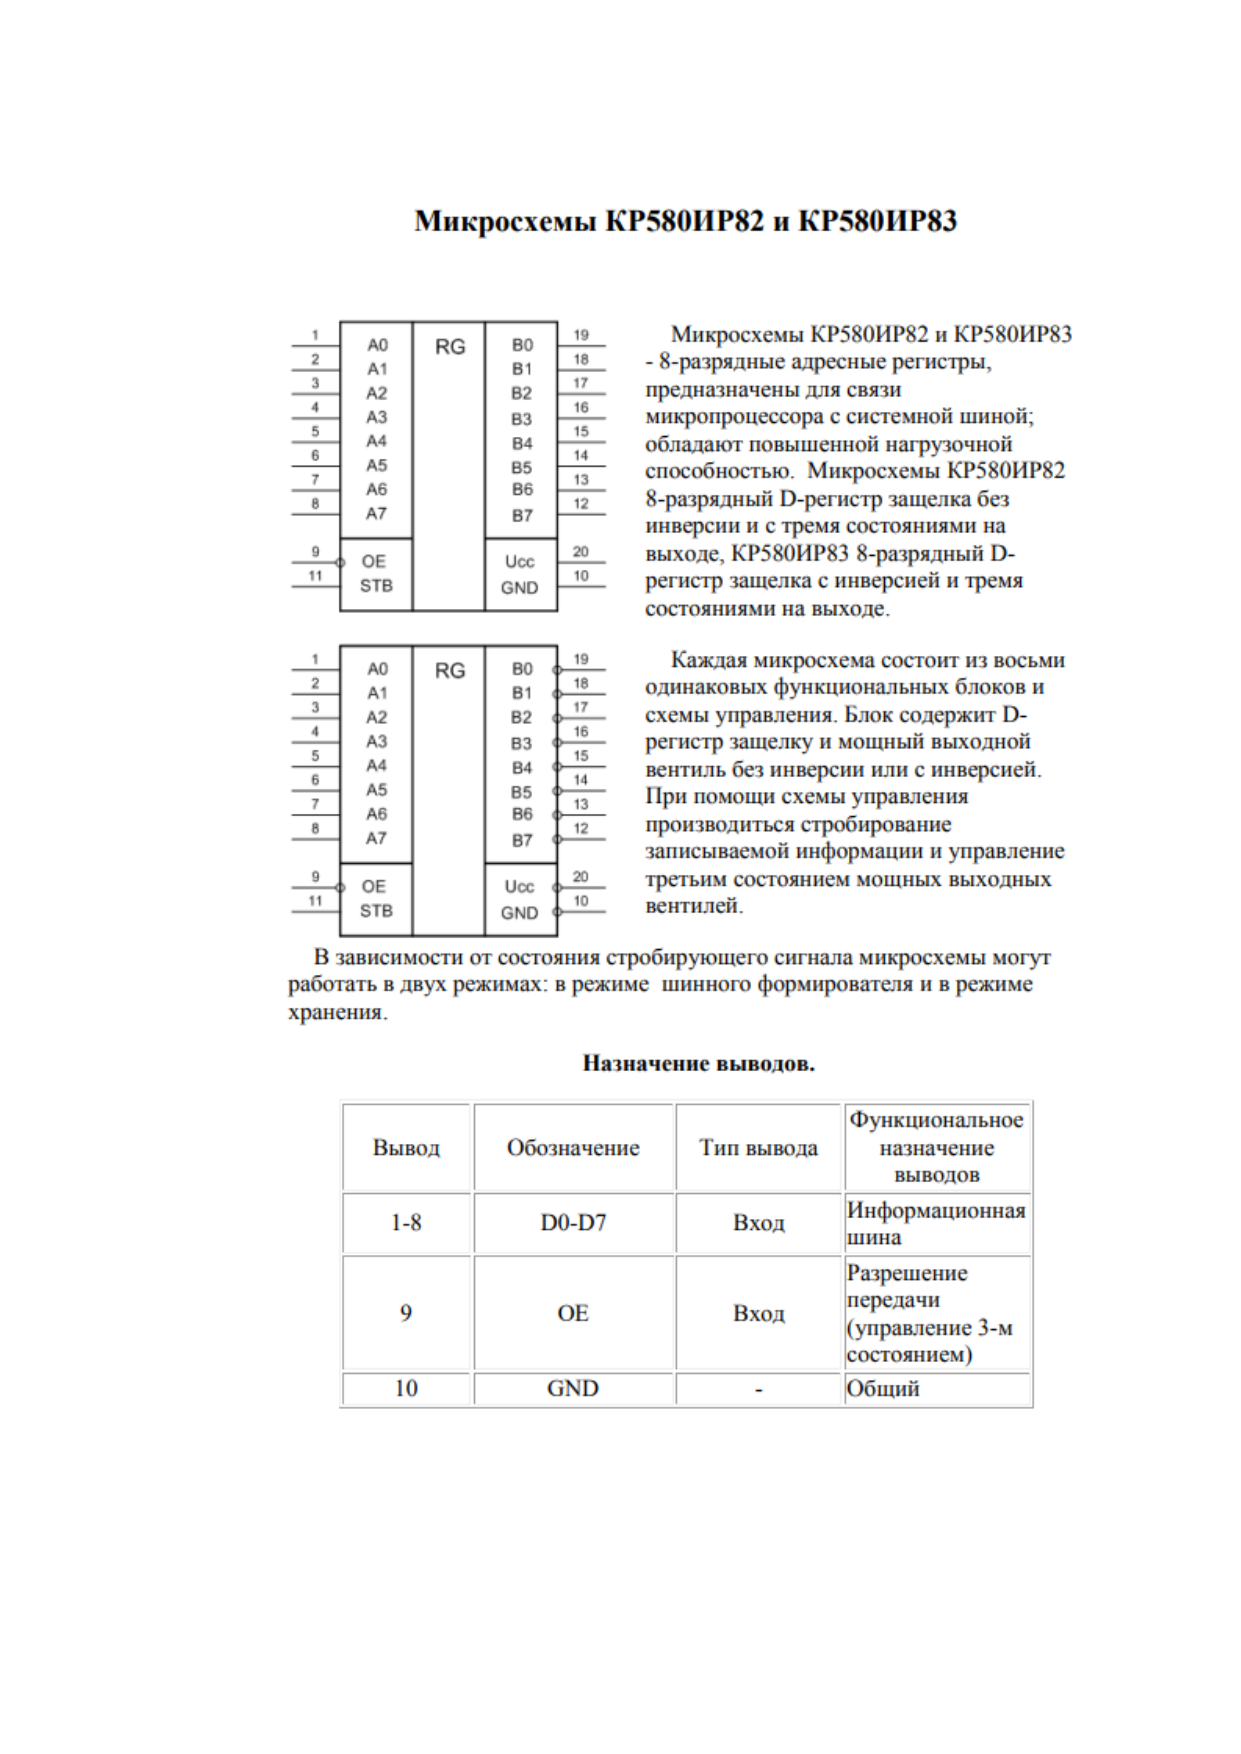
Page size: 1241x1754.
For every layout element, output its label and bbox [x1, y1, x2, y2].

picture [147, 118, 1150, 1534]
